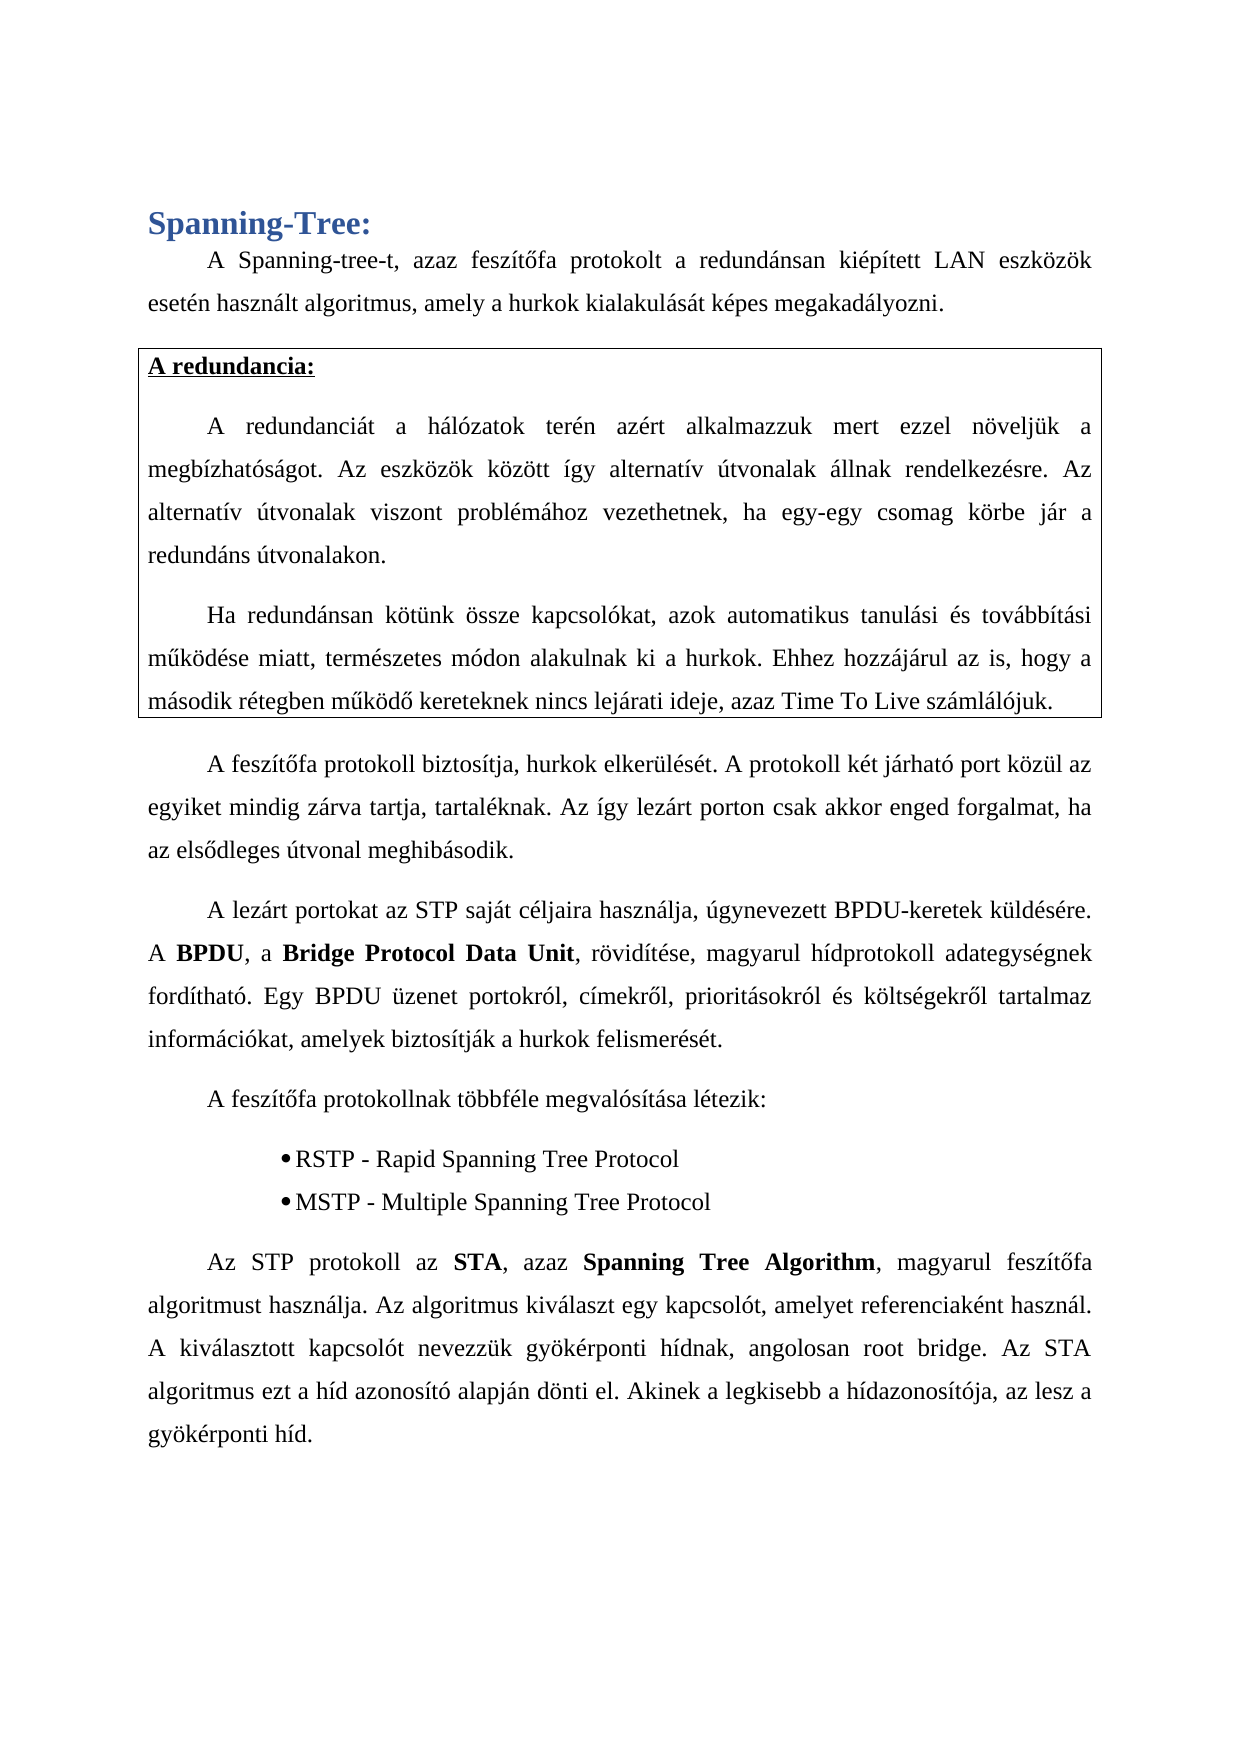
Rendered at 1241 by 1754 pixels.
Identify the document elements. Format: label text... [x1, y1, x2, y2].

text A redundanciát a hálózatok terén azért alkalmazzuk mert ezzel növeljük a megbízhatóságot. Az eszközök között így alternatív útvonalak állnak rendelkezésre. Az alternatív útvonalak viszont problémához vezethetnek, ha egy-egy csomag körbe jár a redundáns útvonalakon. [139, 408, 1101, 569]
text Ha redundánsan kötünk össze kapcsolókat, azok automatikus tanulási és továbbítási működése miatt, természetes módon alakulnak ki a hurkok. Ehhez hozzájárul az is, hogy a második rétegben működő kereteknek nincs lejárati ideje, azaz Time To Live számlálójuk. [139, 597, 1101, 717]
text Az STP protokoll az STA, azaz Spanning Tree Algorithm, magyarul feszítőfa algoritmust használja. Az algoritmus kiválaszt egy kapcsolót, amelyet referenciaként használ. A kiválasztott kapcsolót nevezzük gyökérponti hídnak, angolosan root bridge. Az STA algoritmus ezt a híd azonosító alapján dönti el. Akinek a legkisebb a hídazonosítója, az lesz a gyökérponti híd. [148, 1247, 1093, 1448]
text A Spanning-tree-t, azaz feszítőfa protokolt a redundánsan kiépített LAN eszközök esetén használt algoritmus, amely a hurkok kialakulását képes megakadályozni. [148, 245, 1093, 317]
subtitle Spanning-Tree: [148, 204, 1093, 242]
text A redundancia: [139, 349, 1101, 380]
text A lezárt portokat az STP saját céljaira használja, úgynevezett BPDU-keretek küldésére. A BPDU, a Bridge Protocol Data Unit, rövidítése, magyarul hídprotokoll adategységnek fordítható. Egy BPDU üzenet portokról, címekről, prioritásokról és költségekről tartalmaz információkat, amelyek biztosítják a hurkok felismerését. [148, 895, 1093, 1053]
list RSTP - Rapid Spanning Tree Protocol [223, 1144, 1093, 1173]
text A feszítőfa protokoll biztosítja, hurkok elkerülését. A protokoll két járható port közül az egyiket mindig zárva tartja, tartaléknak. Az így lezárt porton csak akkor enged forgalmat, ha az elsődleges útvonal meghibásodik. [148, 749, 1093, 864]
list MSTP - Multiple Spanning Tree Protocol [223, 1187, 1093, 1216]
text A feszítőfa protokollnak többféle megvalósítása létezik: [148, 1084, 1093, 1113]
